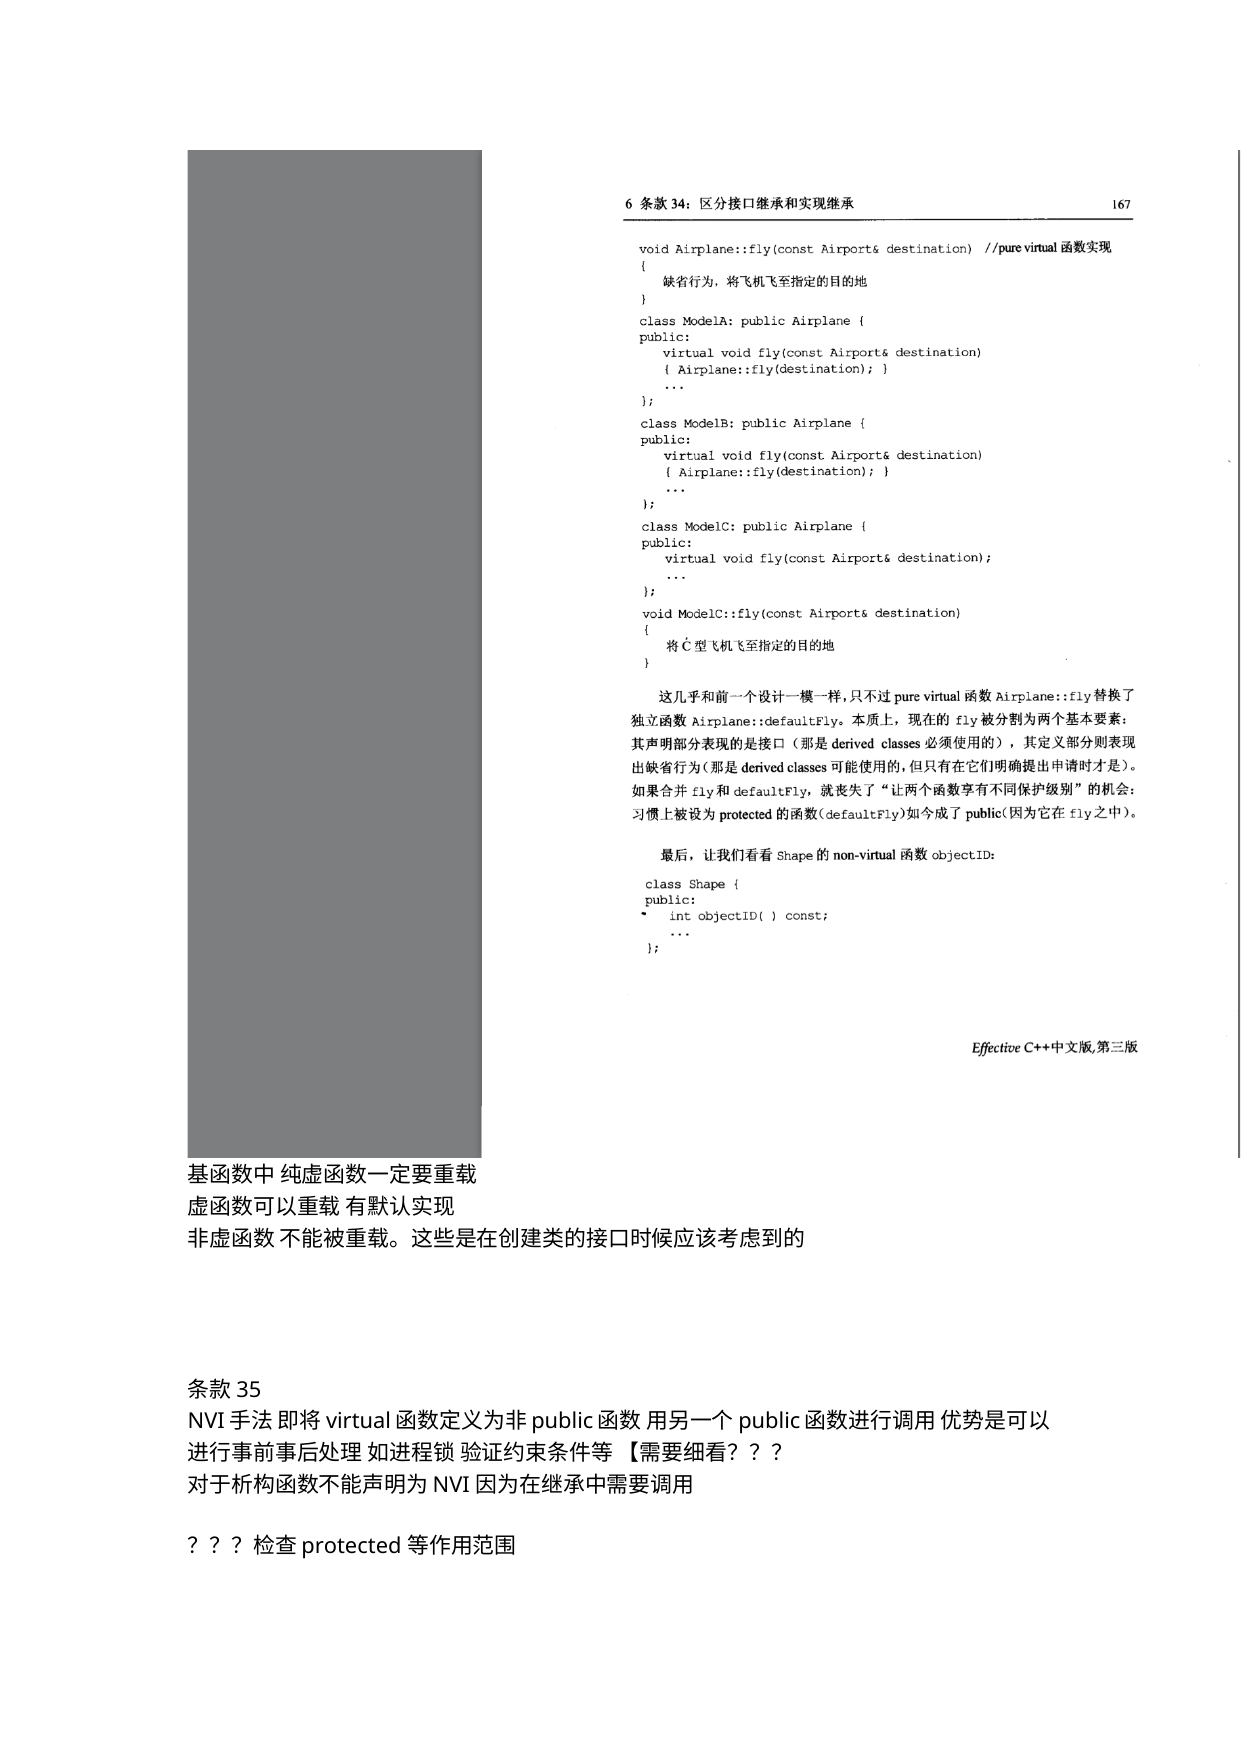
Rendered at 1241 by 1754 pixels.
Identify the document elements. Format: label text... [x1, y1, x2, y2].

picture [187, 150, 1241, 1158]
text 条款 35 [187, 1372, 1053, 1403]
text 虚函数可以重载 有默认实现 [187, 1189, 1053, 1221]
text ？？？检查protected 等作用范围 [187, 1528, 1053, 1560]
text NVI手法 即将virtual函数定义为非public函数 用另一个public函数进行调用 优势是可以进行事前事后处理 如进程锁 验证约束条件等 【需要细看？？？ [187, 1403, 1053, 1467]
text 对于析构函数不能声明为NVI 因为在继承中需要调用 [187, 1467, 1053, 1499]
text 非虚函数 不能被重载。这些是在创建类的接口时候应该考虑到的 [187, 1221, 1053, 1252]
text 基函数中 纯虚函数一定要重载 [187, 1158, 1053, 1189]
